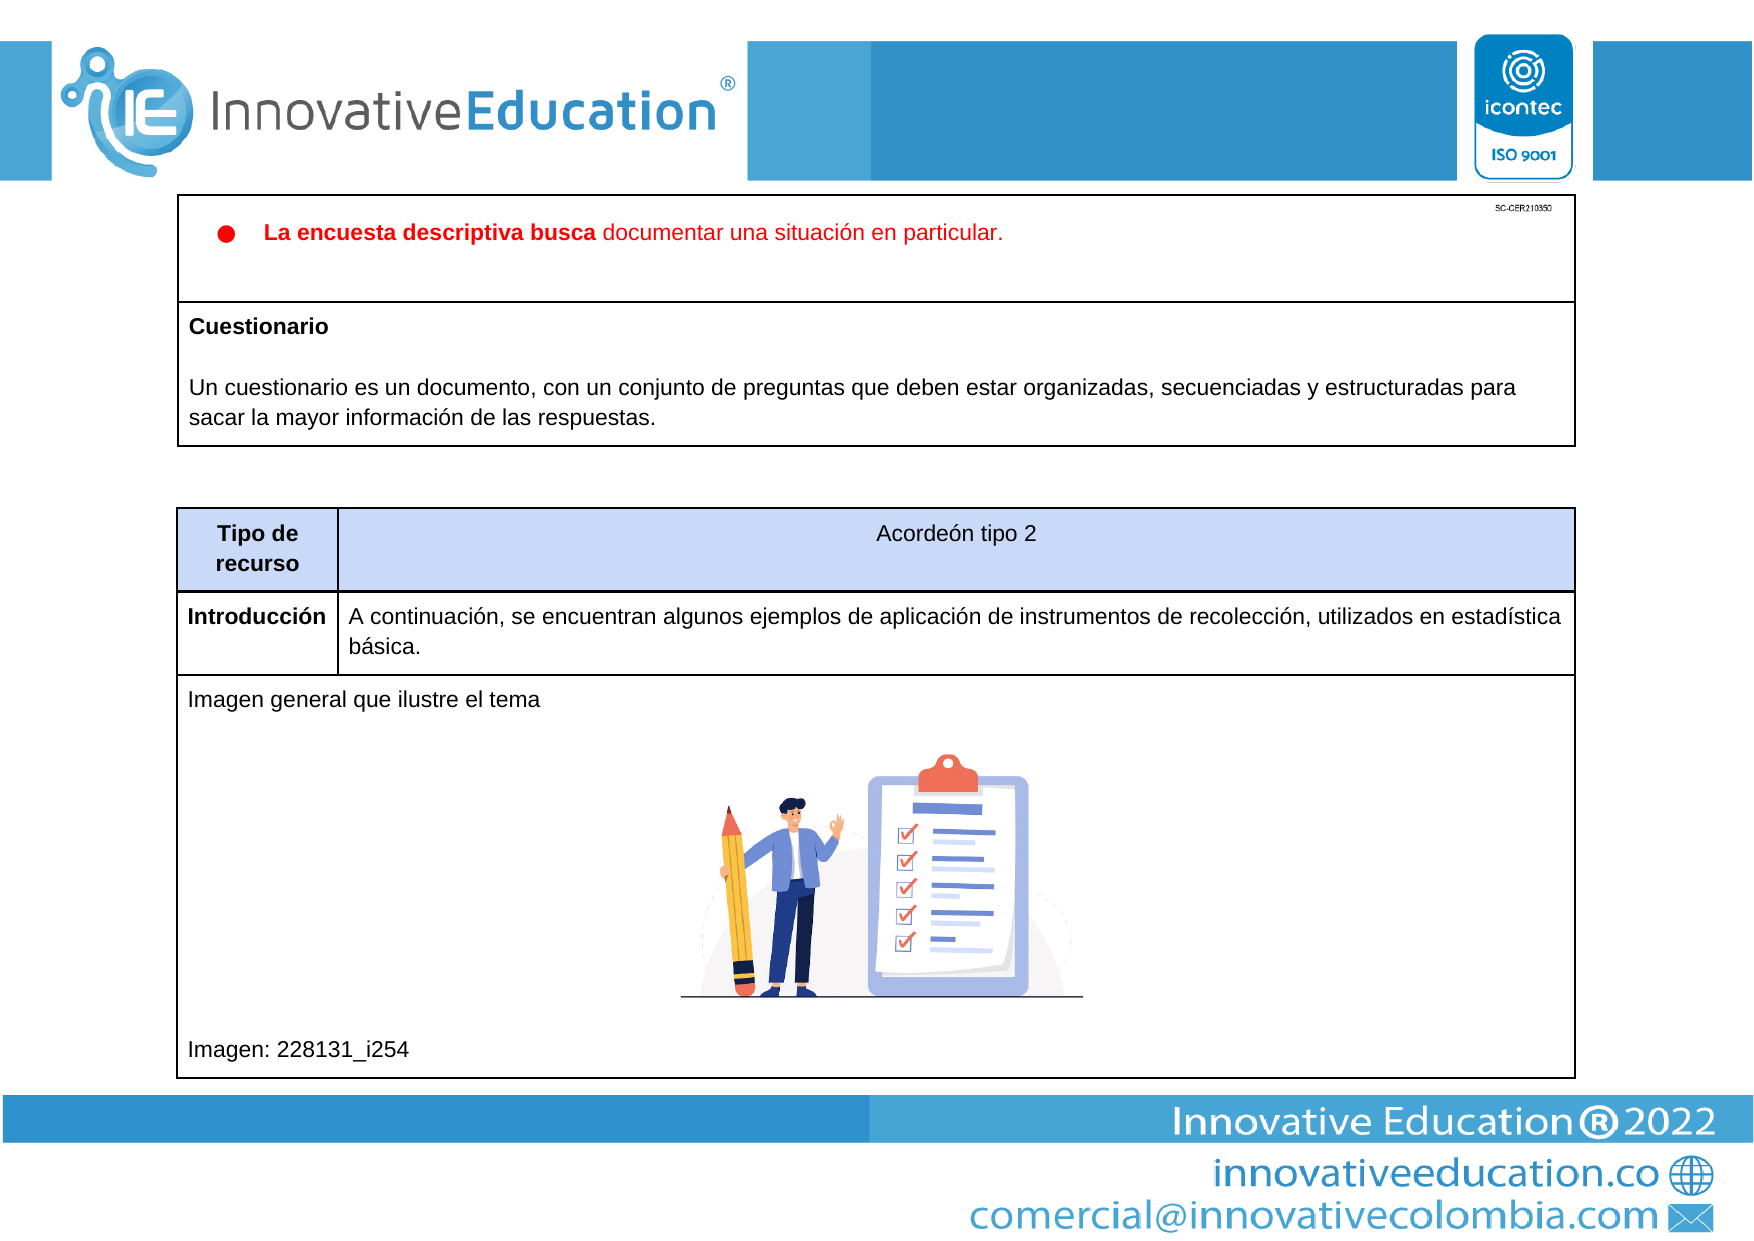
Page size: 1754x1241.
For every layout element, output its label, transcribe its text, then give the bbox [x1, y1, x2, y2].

table_cell La encuesta analítica busca describir y explicar una situación en particular. La encuesta descriptiva busca documentar una situación en particular. [179, 196, 1574, 301]
picture [0, 28, 1457, 194]
table_cell Introducción [178, 593, 337, 674]
picture [1471, 32, 1576, 194]
table_cell Cuestionario Un cuestionario es un documento, con un conjunto de preguntas que deben estar organizadas, secuenciadas y estructuradas para sacar la mayor información de las respuestas. [179, 303, 1574, 444]
picture [2, 1093, 1754, 1239]
table_cell Imagen general que ilustre el tema Imagen: 228131_i254 [178, 676, 1574, 1077]
table_header Tipo de recurso [178, 509, 337, 590]
table_header Acordeón tipo 2 [339, 509, 1574, 590]
table_cell A continuación, se encuentran algunos ejemplos de aplicación de instrumentos de recolección, utilizados en estadística básica. [339, 593, 1574, 674]
picture [1593, 28, 1752, 194]
picture [643, 716, 1110, 1028]
